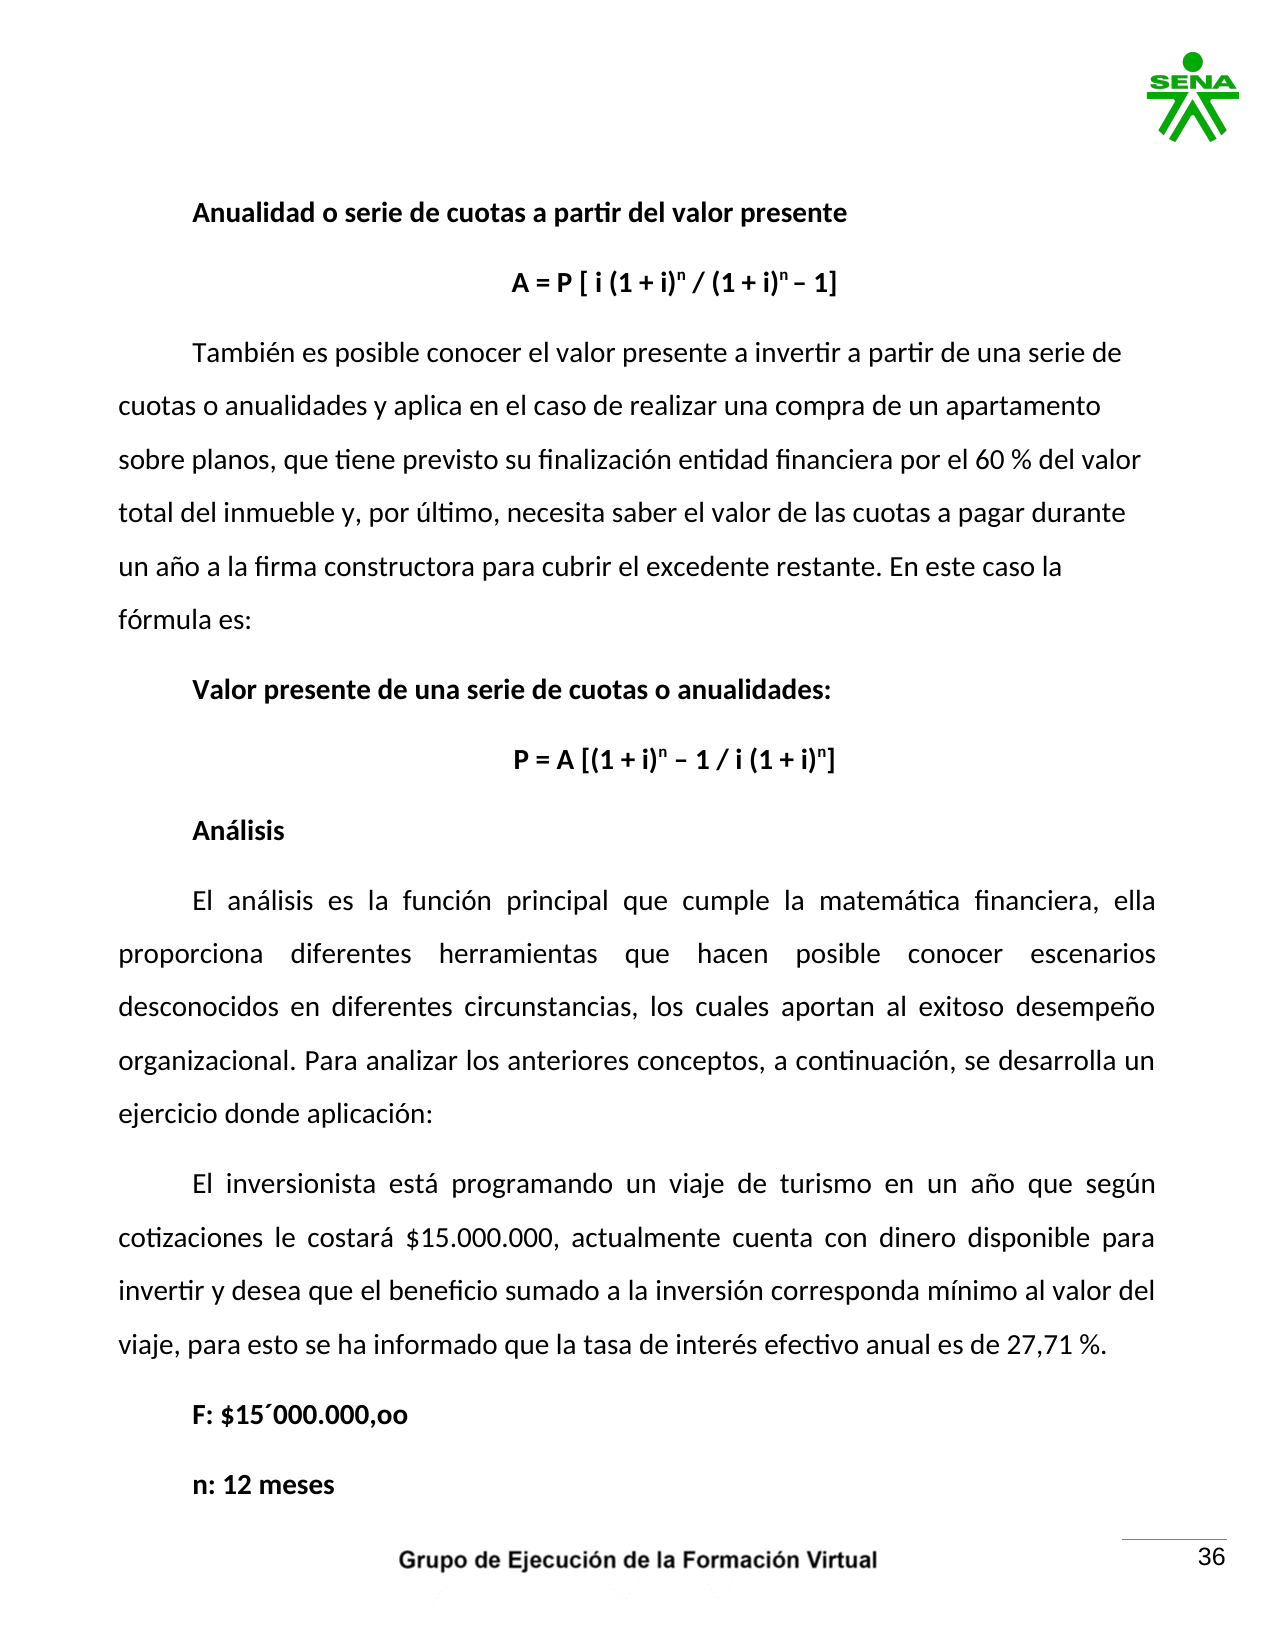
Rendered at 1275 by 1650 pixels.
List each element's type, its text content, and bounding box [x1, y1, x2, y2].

text P = A [(1 + i)n – 1 / i (1 + i)n] [118, 741, 1157, 777]
picture [1146, 52, 1239, 142]
text F: $15´000.000,oo [118, 1396, 1157, 1432]
text Anualidad o serie de cuotas a partir del valor presente [118, 194, 1157, 229]
text n: 12 meses [118, 1466, 1157, 1502]
text Valor presente de una serie de cuotas o anualidades: [118, 671, 1157, 707]
text El análisis es la función principal que cumple la matemática financiera, ella proporciona diferentes herramientas que hacen posible conocer escenarios desconocidos en diferentes circunstancias, los cuales aportan al exitoso desempeño organizacional. Para analizar los anteriores conceptos, a continuación, se desarrolla un ejercicio donde aplicación: [118, 882, 1157, 1131]
picture [0, 1500, 1275, 1611]
text A = P [ i (1 + i)n / (1 + i)n – 1] [118, 264, 1157, 299]
text También es posible conocer el valor presente a invertir a partir de una serie de cuotas o anualidades y aplica en el caso de realizar una compra de un apartamento sobre planos, que tiene previsto su finalización entidad financiera por el 60 % del valor total del inmueble y, por último, necesita saber el valor de las cuotas a pagar durante un año a la firma constructora para cubrir el excedente restante. En este caso la fórmula es: [118, 334, 1157, 637]
text Análisis [118, 812, 1157, 847]
text El inversionista está programando un viaje de turismo en un año que según cotizaciones le costará $15.000.000, actualmente cuenta con dinero disponible para invertir y desea que el beneficio sumado a la inversión corresponda mínimo al valor del viaje, para esto se ha informado que la tasa de interés efectivo anual es de 27,71 %. [118, 1166, 1157, 1361]
